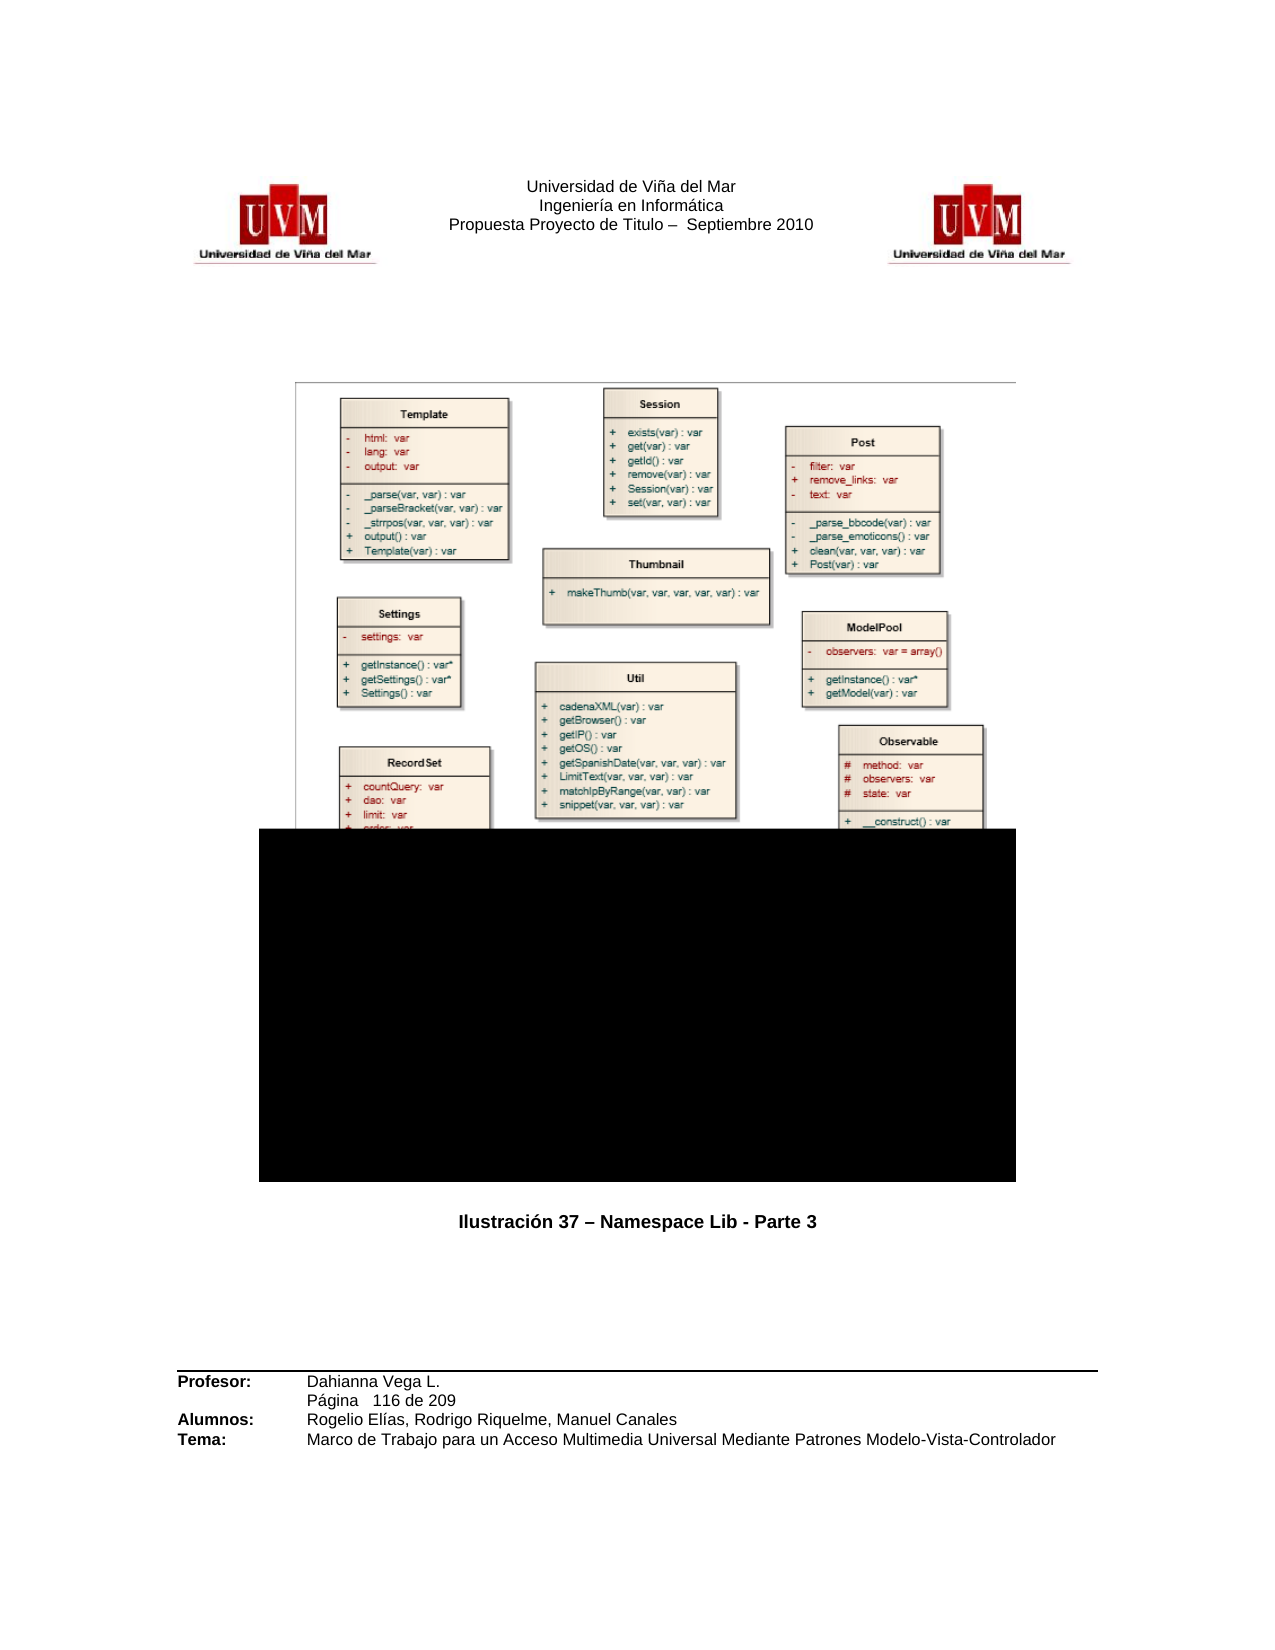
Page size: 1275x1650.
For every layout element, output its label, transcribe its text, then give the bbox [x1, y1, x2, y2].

picture [177, 176, 390, 267]
picture [259, 346, 1016, 1182]
text Ilustración 37 – Namespace Lib - Parte 3 [177, 1211, 1098, 1232]
picture [871, 176, 1084, 267]
